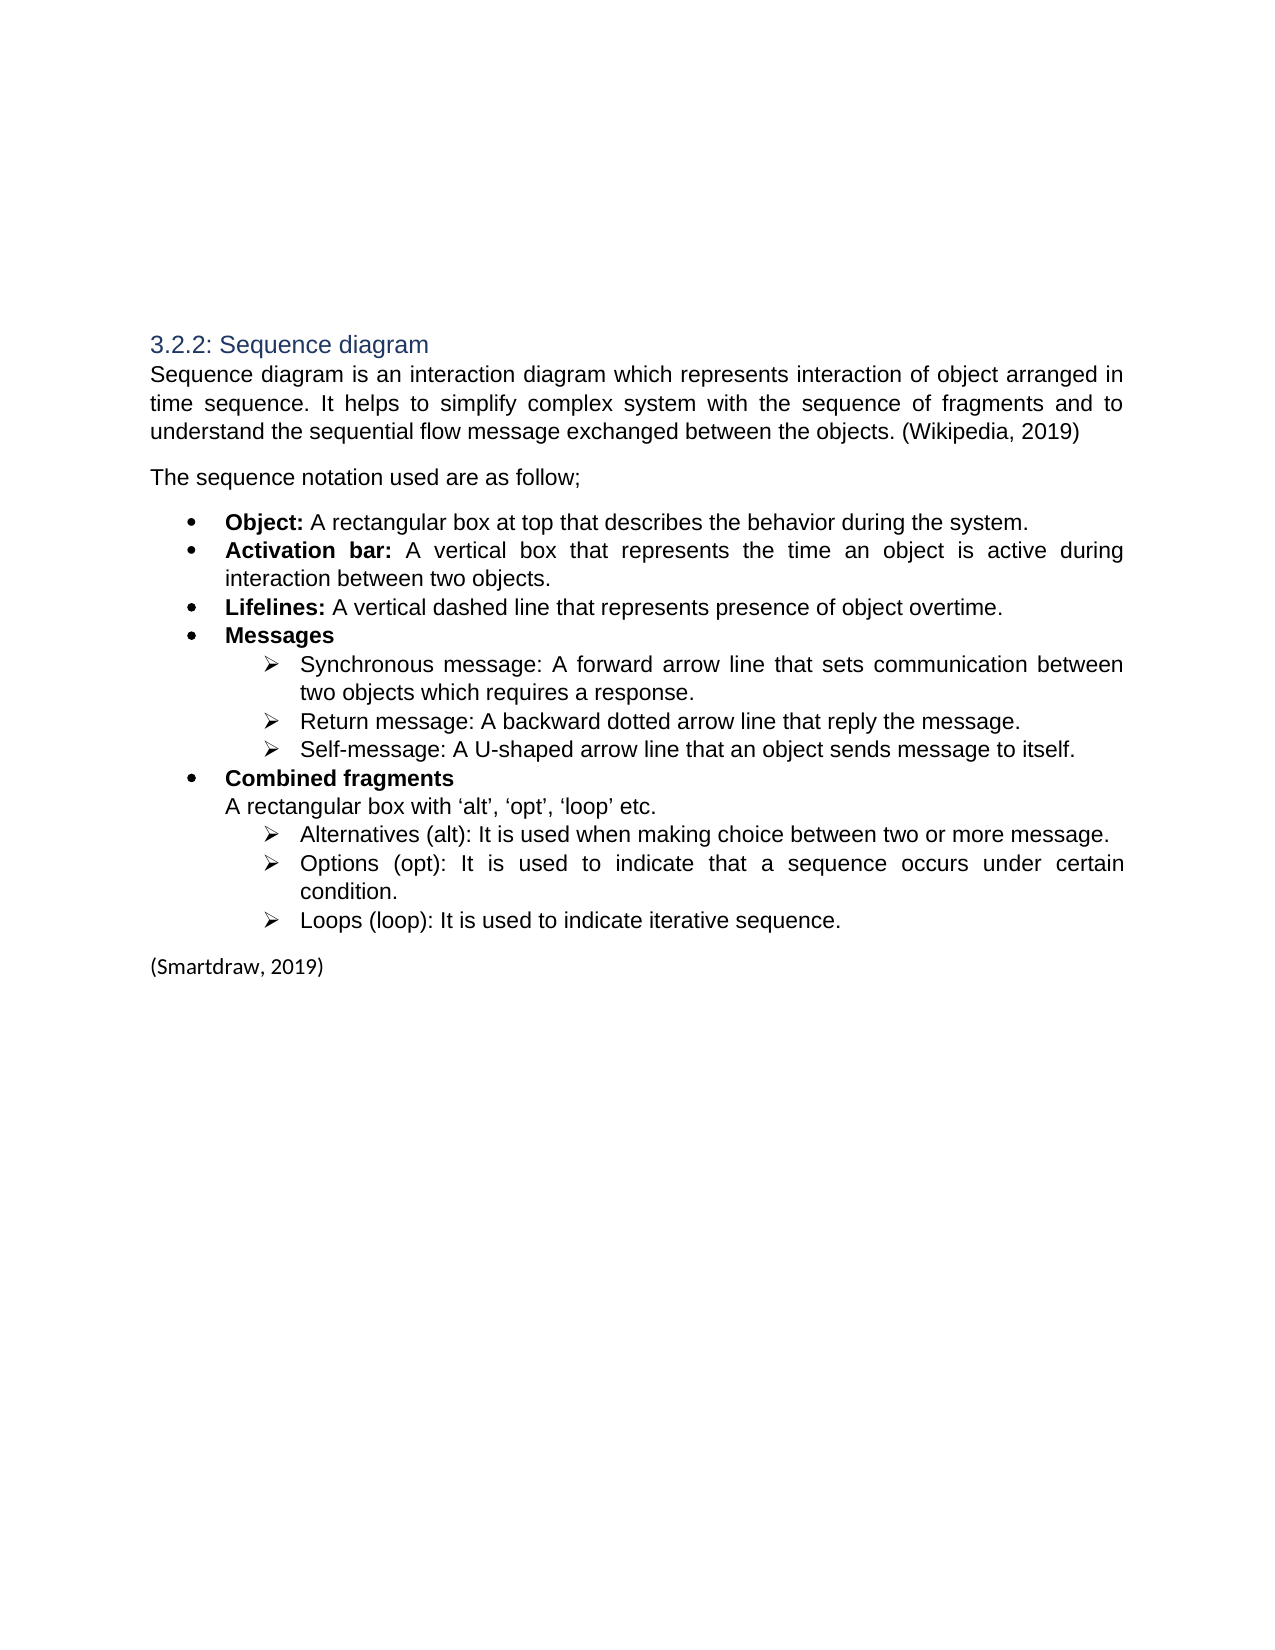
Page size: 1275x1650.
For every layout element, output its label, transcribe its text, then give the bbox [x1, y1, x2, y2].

list Combined fragments [187, 764, 1125, 791]
list Self-message: A U-shaped arrow line that an object sends message to itself. [262, 736, 1125, 762]
list A rectangular box with ‘alt’, ‘opt’, ‘loop’ etc. [225, 793, 1125, 819]
text Sequence diagram is an interaction diagram which represents interaction of object arranged in time sequence. It helps to simplify complex system with the sequence of fragments and to understand the sequential flow message exchanged between the objects. [150, 361, 1125, 445]
list Activation bar: A vertical box that represents the time an object is active during interaction between two objects. [187, 537, 1125, 592]
list Alternatives (alt): It is used when making choice between two or more message. [262, 821, 1125, 848]
list Return message: A backward dotted arrow line that reply the message. [262, 708, 1125, 734]
list Object: A rectangular box at top that describes the behavior during the system. [187, 508, 1125, 535]
list Options (opt): It is used to indicate that a sequence occurs under certain condition. [262, 850, 1125, 904]
list Synchronous message: A forward arrow line that sets communication between two objects which requires a response. [262, 651, 1125, 706]
list Messages [187, 622, 1125, 649]
text The sequence notation used are as follow; [150, 463, 1125, 490]
list Loops (loop): It is used to indicate iterative sequence. [262, 907, 1125, 933]
subtitle 3.2.2: Sequence diagram [150, 330, 1125, 359]
list Lifelines: A vertical dashed line that represents presence of object overtime. [187, 594, 1125, 620]
